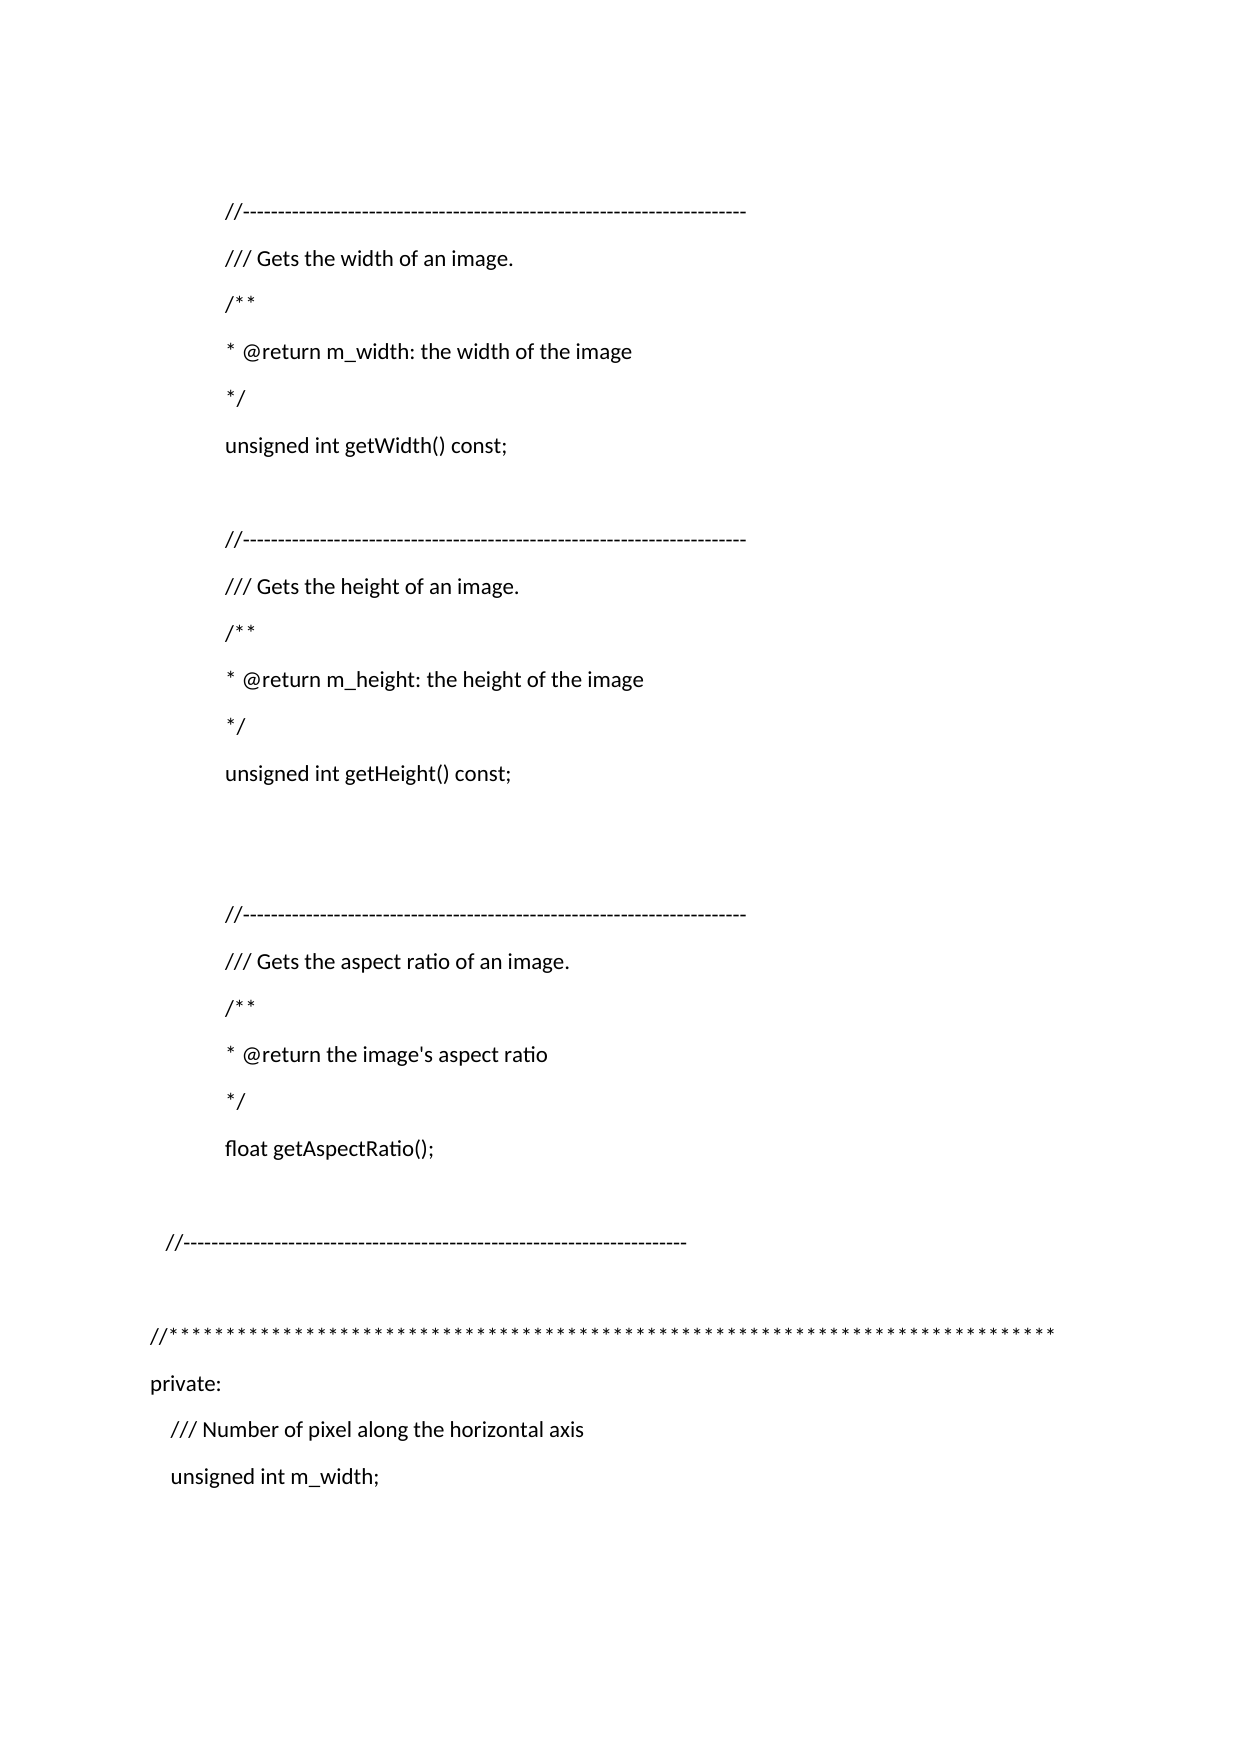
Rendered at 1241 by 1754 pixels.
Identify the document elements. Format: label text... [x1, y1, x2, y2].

text /// Gets the width of an image. [150, 244, 1090, 272]
text * @return the image's aspect ratio [150, 1041, 1090, 1069]
text /** [150, 619, 1090, 647]
text * @return m_height: the height of the image [150, 666, 1090, 694]
text * @return m_width: the width of the image [150, 337, 1090, 366]
text /// Gets the height of an image. [150, 572, 1090, 600]
text /// Gets the aspect ratio of an image. [150, 947, 1090, 975]
text float getAspectRatio(); [150, 1134, 1090, 1162]
text unsigned int m_width; [150, 1462, 1090, 1491]
text */ [150, 712, 1090, 741]
text /** [150, 994, 1090, 1022]
text //------------------------------------------------------------------------ [150, 900, 1090, 928]
text //****************************************************************************** [150, 1322, 1090, 1350]
text unsigned int getHeight() const; [150, 759, 1090, 787]
text //------------------------------------------------------------------------ [150, 525, 1090, 553]
text //------------------------------------------------------------------------ [150, 197, 1090, 225]
text //------------------------------------------------------------------------ [150, 1228, 1090, 1256]
text /** [150, 291, 1090, 319]
text unsigned int getWidth() const; [150, 431, 1090, 459]
text private: [150, 1369, 1090, 1397]
text */ [150, 1087, 1090, 1116]
text */ [150, 384, 1090, 412]
text /// Number of pixel along the horizontal axis [150, 1416, 1090, 1444]
